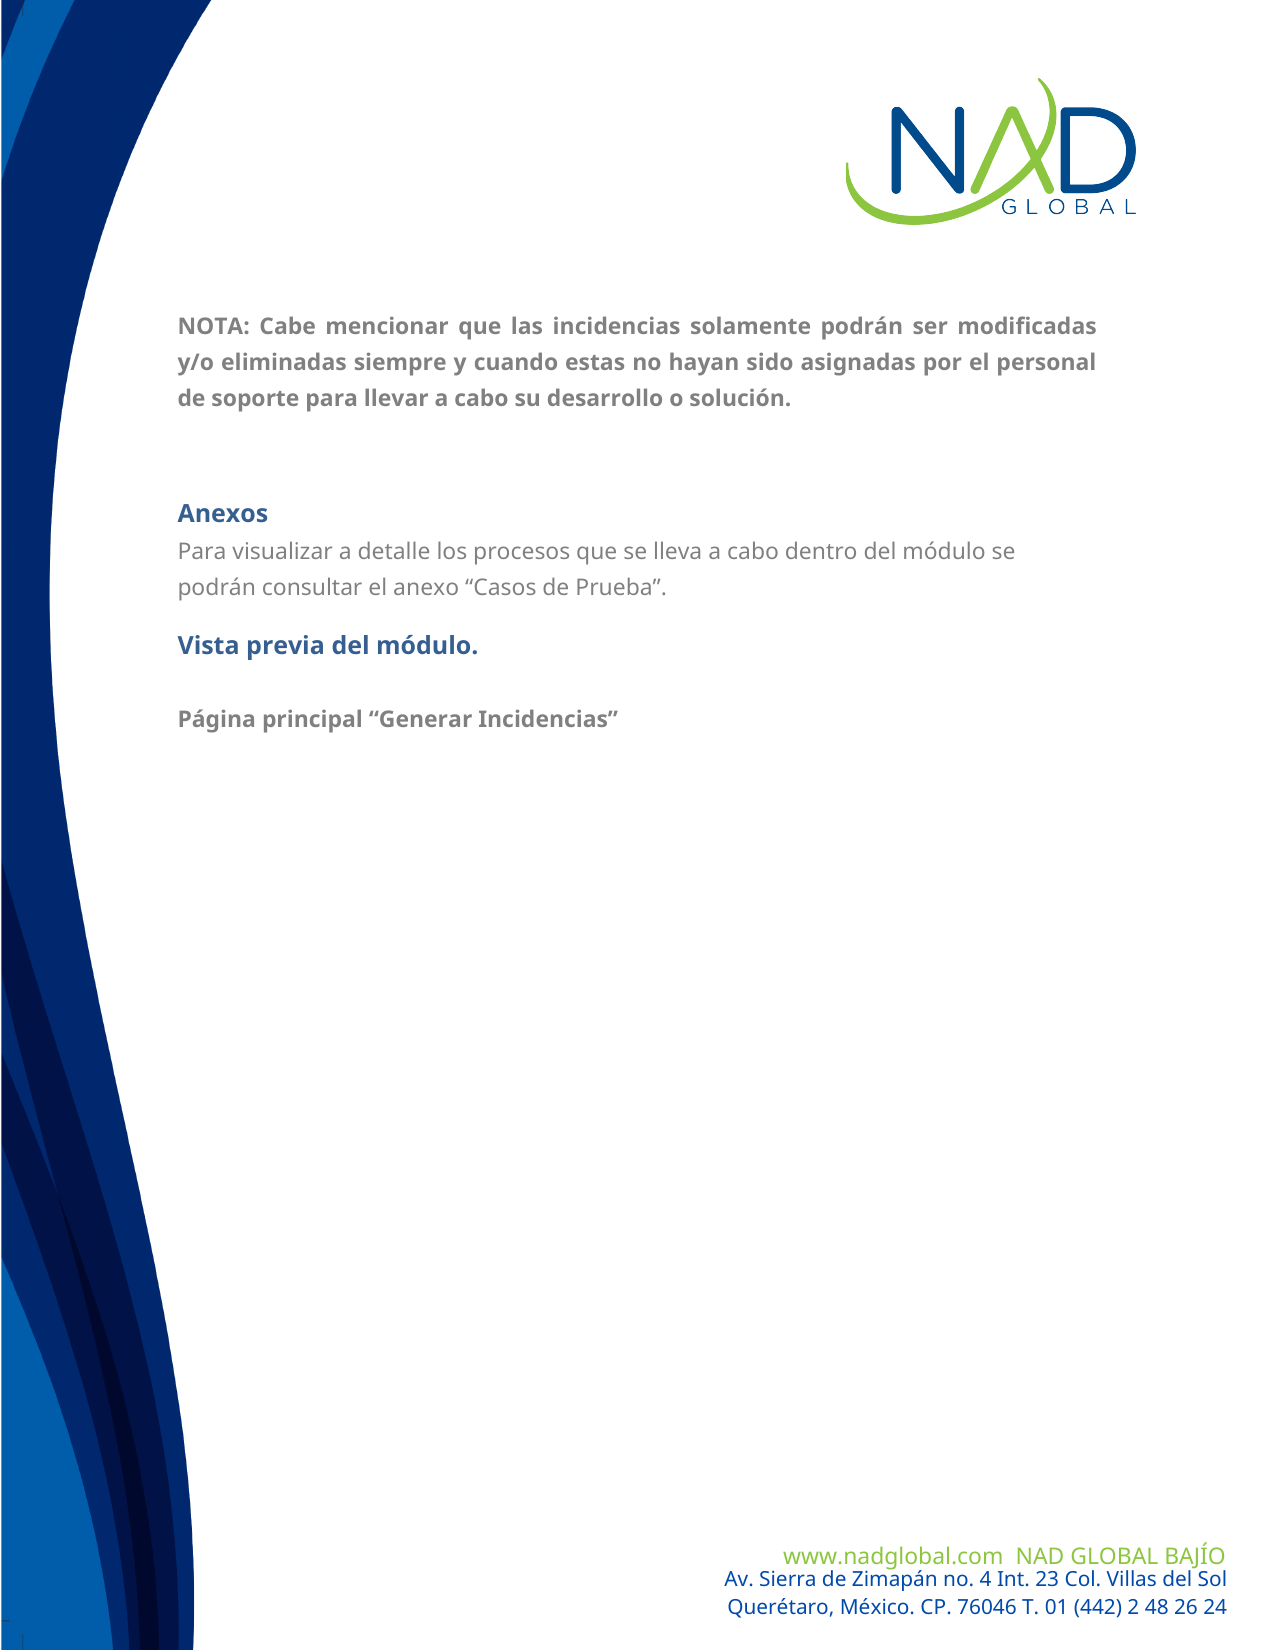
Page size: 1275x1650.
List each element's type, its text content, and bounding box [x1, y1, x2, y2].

subtitle Vista previa del módulo. [177, 627, 1098, 661]
picture [0, 0, 216, 1647]
text NOTA: Cabe mencionar que las incidencias solamente podrán ser modificadas y/o eliminadas siempre y cuando estas no hayan sido asignadas por el personal de soporte para llevar a cabo su desarrollo o solución. [177, 310, 1098, 413]
subtitle Anexos [177, 496, 1098, 529]
picture [846, 78, 1136, 225]
text Para visualizar a detalle los procesos que se lleva a cabo dentro del módulo se podrán consultar el anexo “Casos de Prueba”. [177, 535, 1098, 602]
text Página principal “Generar Incidencias” [177, 703, 1098, 735]
